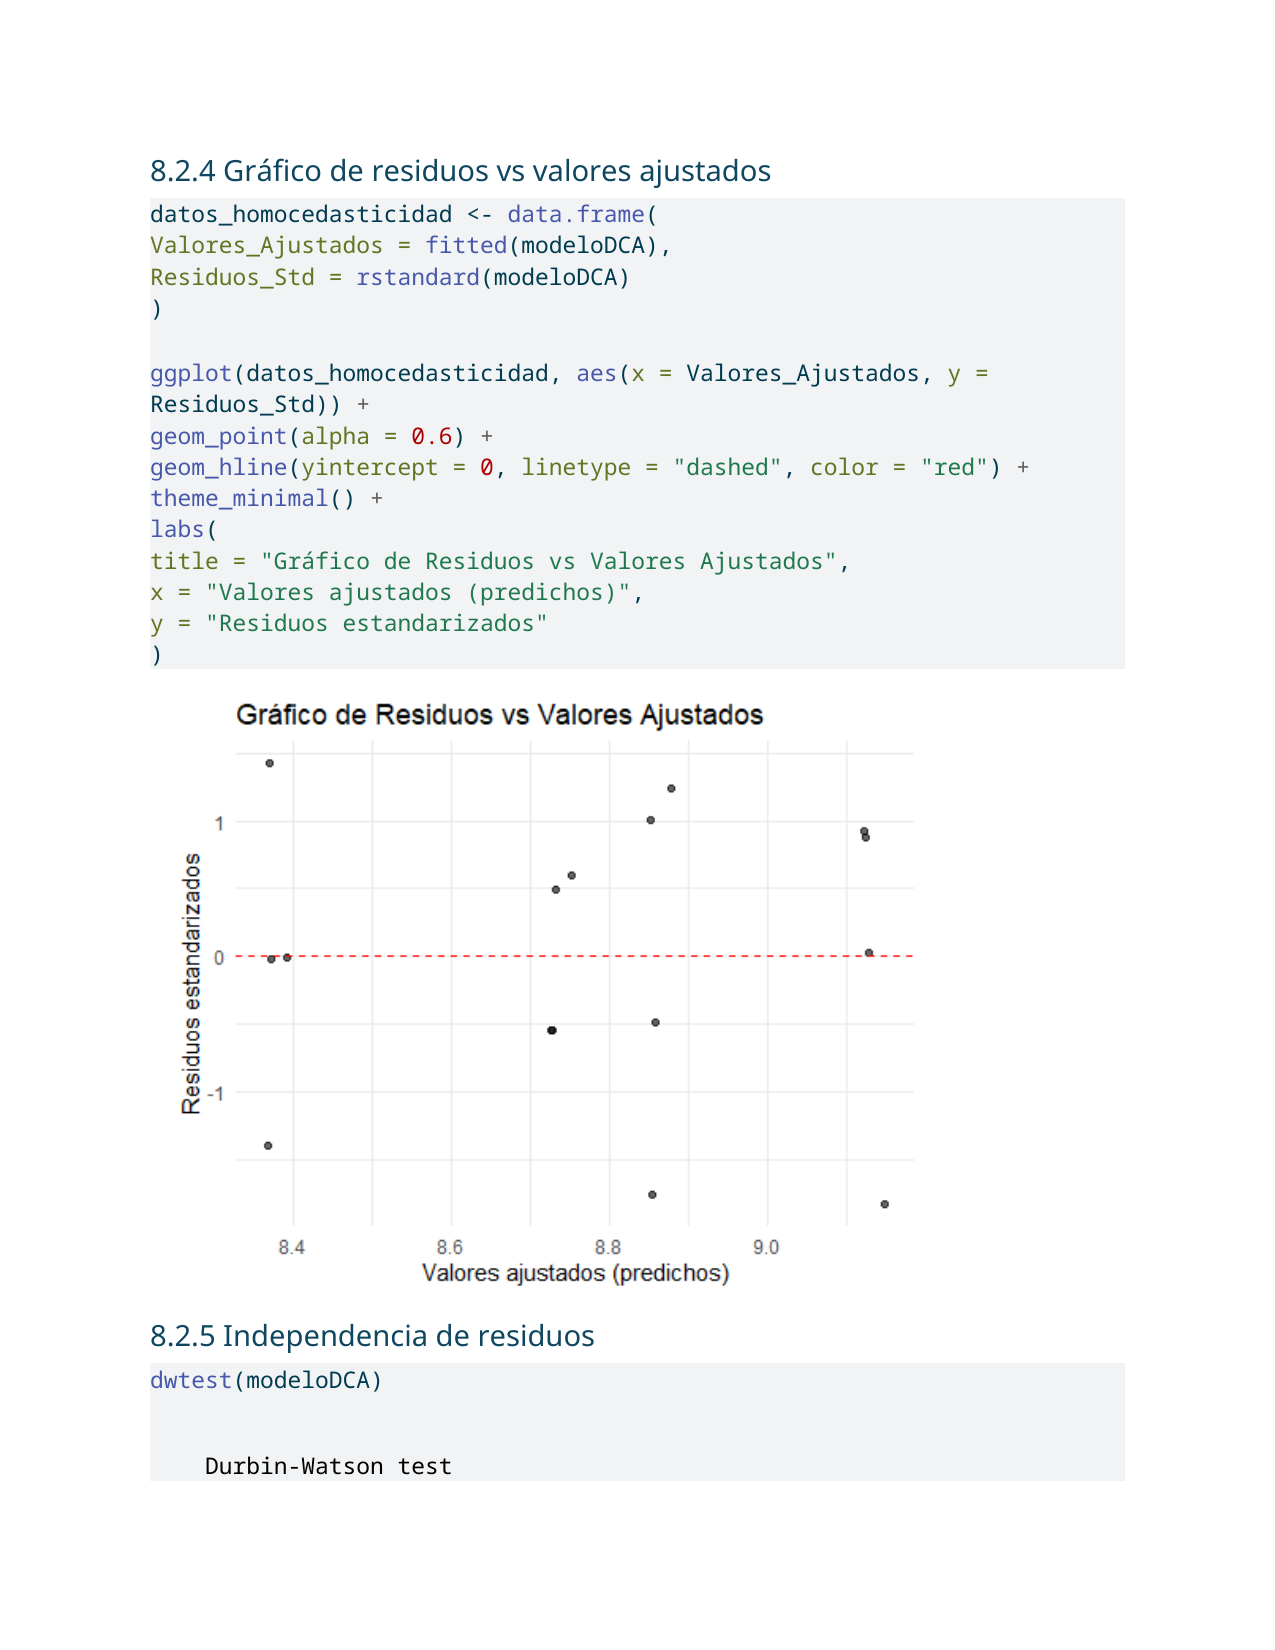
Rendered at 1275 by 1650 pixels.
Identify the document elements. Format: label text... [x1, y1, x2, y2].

subtitle 8.2.5 Independencia de residuos [150, 1316, 1125, 1355]
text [150, 1416, 1125, 1481]
picture [168, 690, 927, 1297]
text datos_homocedasticidad <- data.frame( Valores_Ajustados = fitted(modeloDCA), Residuos_Std = rstandard(modeloDCA) ) ggplot(datos_homocedasticidad, aes(x = Valores_Ajustados, y = Residuos_Std)) + geom_point(alpha = 0.6) + geom_hline(yintercept = 0, linetype = "dashed", color = "red") + theme_minimal() + labs( title = "Gráfico de Residuos vs Valores Ajustados", x = "Valores ajustados (predichos)", y = "Residuos estandarizados" ) [150, 198, 1125, 669]
subtitle 8.2.4 Gráfico de residuos vs valores ajustados [150, 150, 1125, 190]
text dwtest(modeloDCA) [150, 1363, 1125, 1395]
